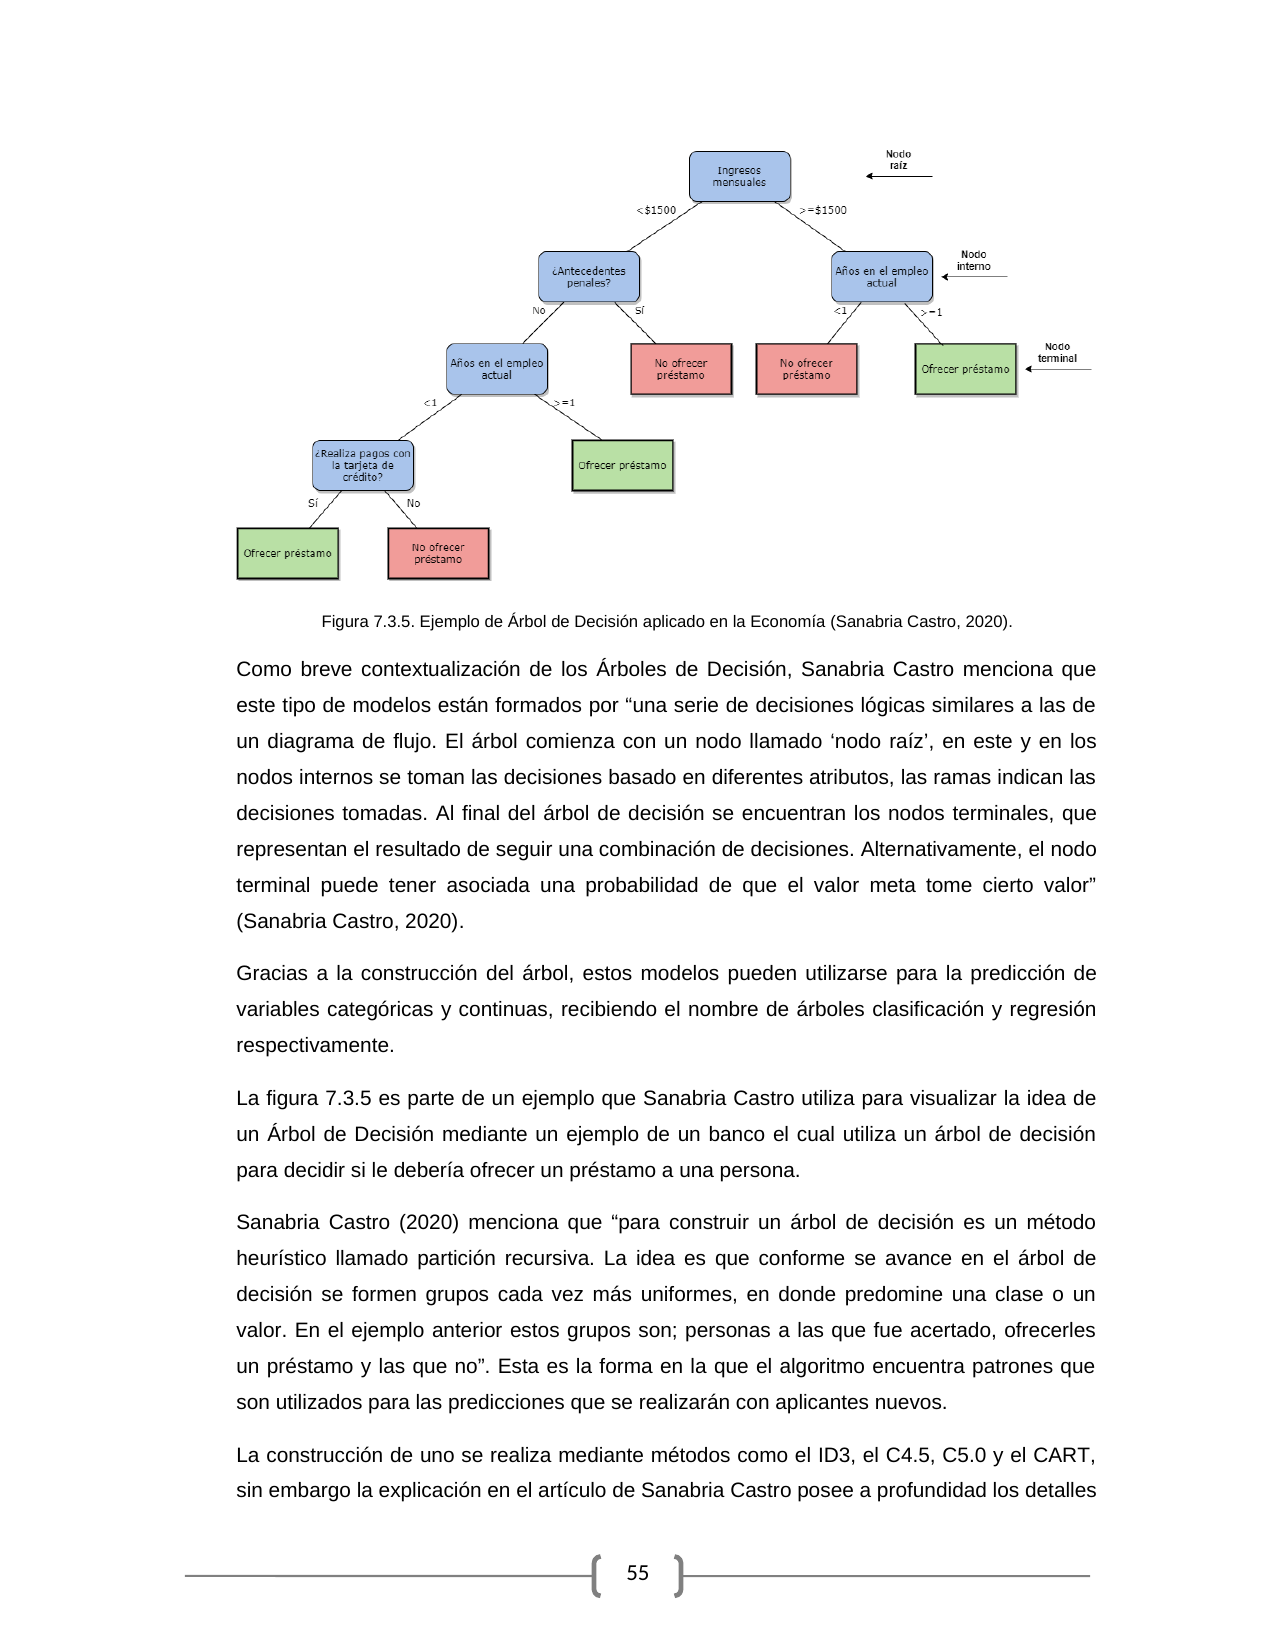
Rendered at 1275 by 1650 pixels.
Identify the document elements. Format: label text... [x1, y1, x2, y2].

picture [236, 147, 1098, 581]
text Sanabria Castro (2020) menciona que “para construir un árbol de decisión es un método heurístico llamado partición recursiva. La idea es que conforme se avance en el árbol de decisión se formen grupos cada vez más uniformes, en donde predomine una clase o un valor. En el ejemplo anterior estos grupos son; personas a las que fue acertado, ofrecerles un préstamo y las que no”. Esta es la forma en la que el algoritmo encuentra patrones que son utilizados para las predicciones que se realizarán con aplicantes nuevos. [236, 1210, 1098, 1414]
text Gracias a la construcción del árbol, estos modelos pueden utilizarse para la predicción de variables categóricas y continuas, recibiendo el nombre de árboles clasificación y regresión respectivamente. [236, 961, 1098, 1057]
text La figura 7.3.5 es parte de un ejemplo que Sanabria Castro utiliza para visualizar la idea de un Árbol de Decisión mediante un ejemplo de un banco el cual utiliza un árbol de decisión para decidir si le debería ofrecer un préstamo a una persona. [236, 1086, 1098, 1181]
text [236, 1442, 1098, 1502]
text Figura 7.3.5. Ejemplo de Árbol de Decisión aplicado en la Economía . [236, 612, 1098, 631]
text Como breve contextualización de los Árboles de Decisión, Sanabria Castro menciona que este tipo de modelos están formados por “una serie de decisiones lógicas similares a las de un diagrama de flujo. El árbol comienza con un nodo llamado ‘nodo raíz’, en este y en los nodos internos se toman las decisiones basado en diferentes atributos, las ramas indican las decisiones tomadas. Al final del árbol de decisión se encuentran los nodos terminales, que representan el resultado de seguir una combinación de decisiones. Alternativamente, el nodo terminal puede tener asociada una probabilidad de que el valor meta tome cierto valor” . [236, 657, 1098, 932]
